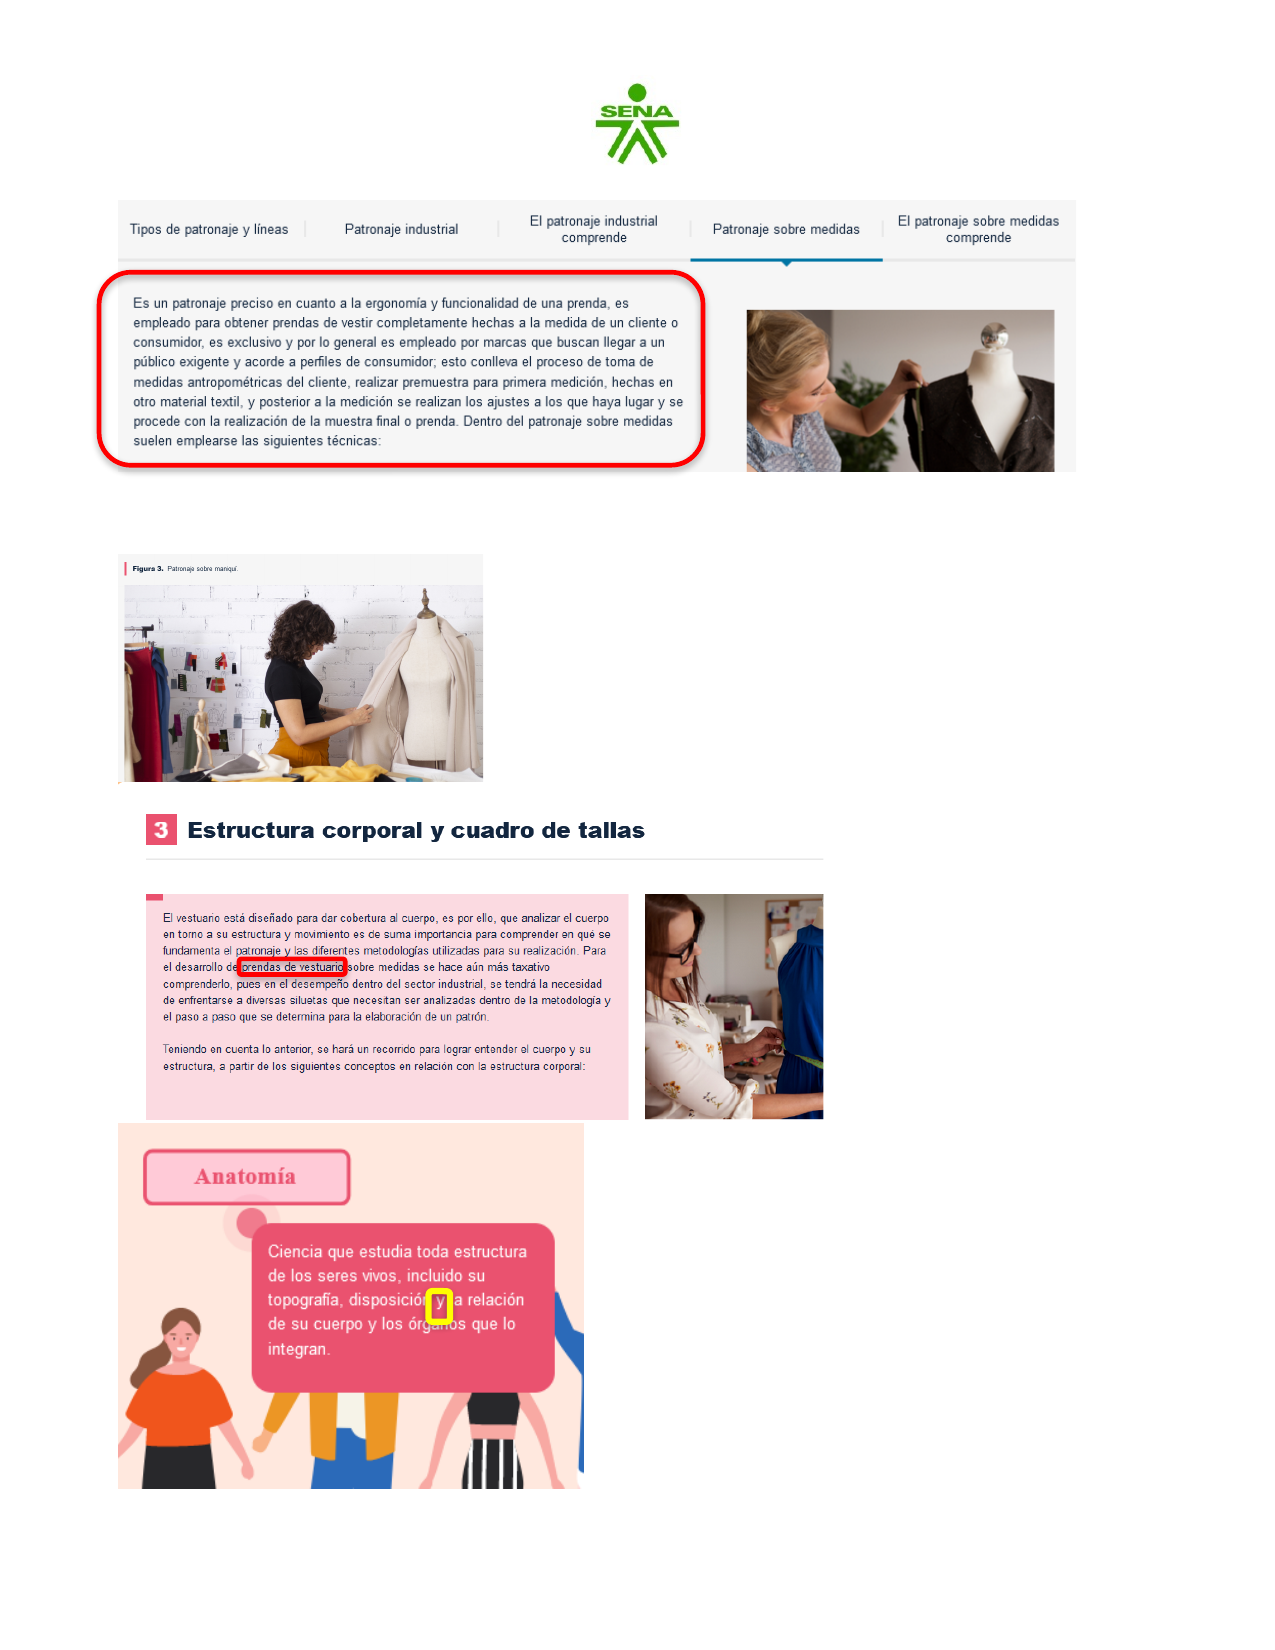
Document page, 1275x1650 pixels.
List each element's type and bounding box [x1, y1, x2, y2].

picture [118, 200, 1077, 472]
picture [591, 75, 684, 174]
picture [118, 554, 824, 1489]
picture [118, 275, 700, 462]
